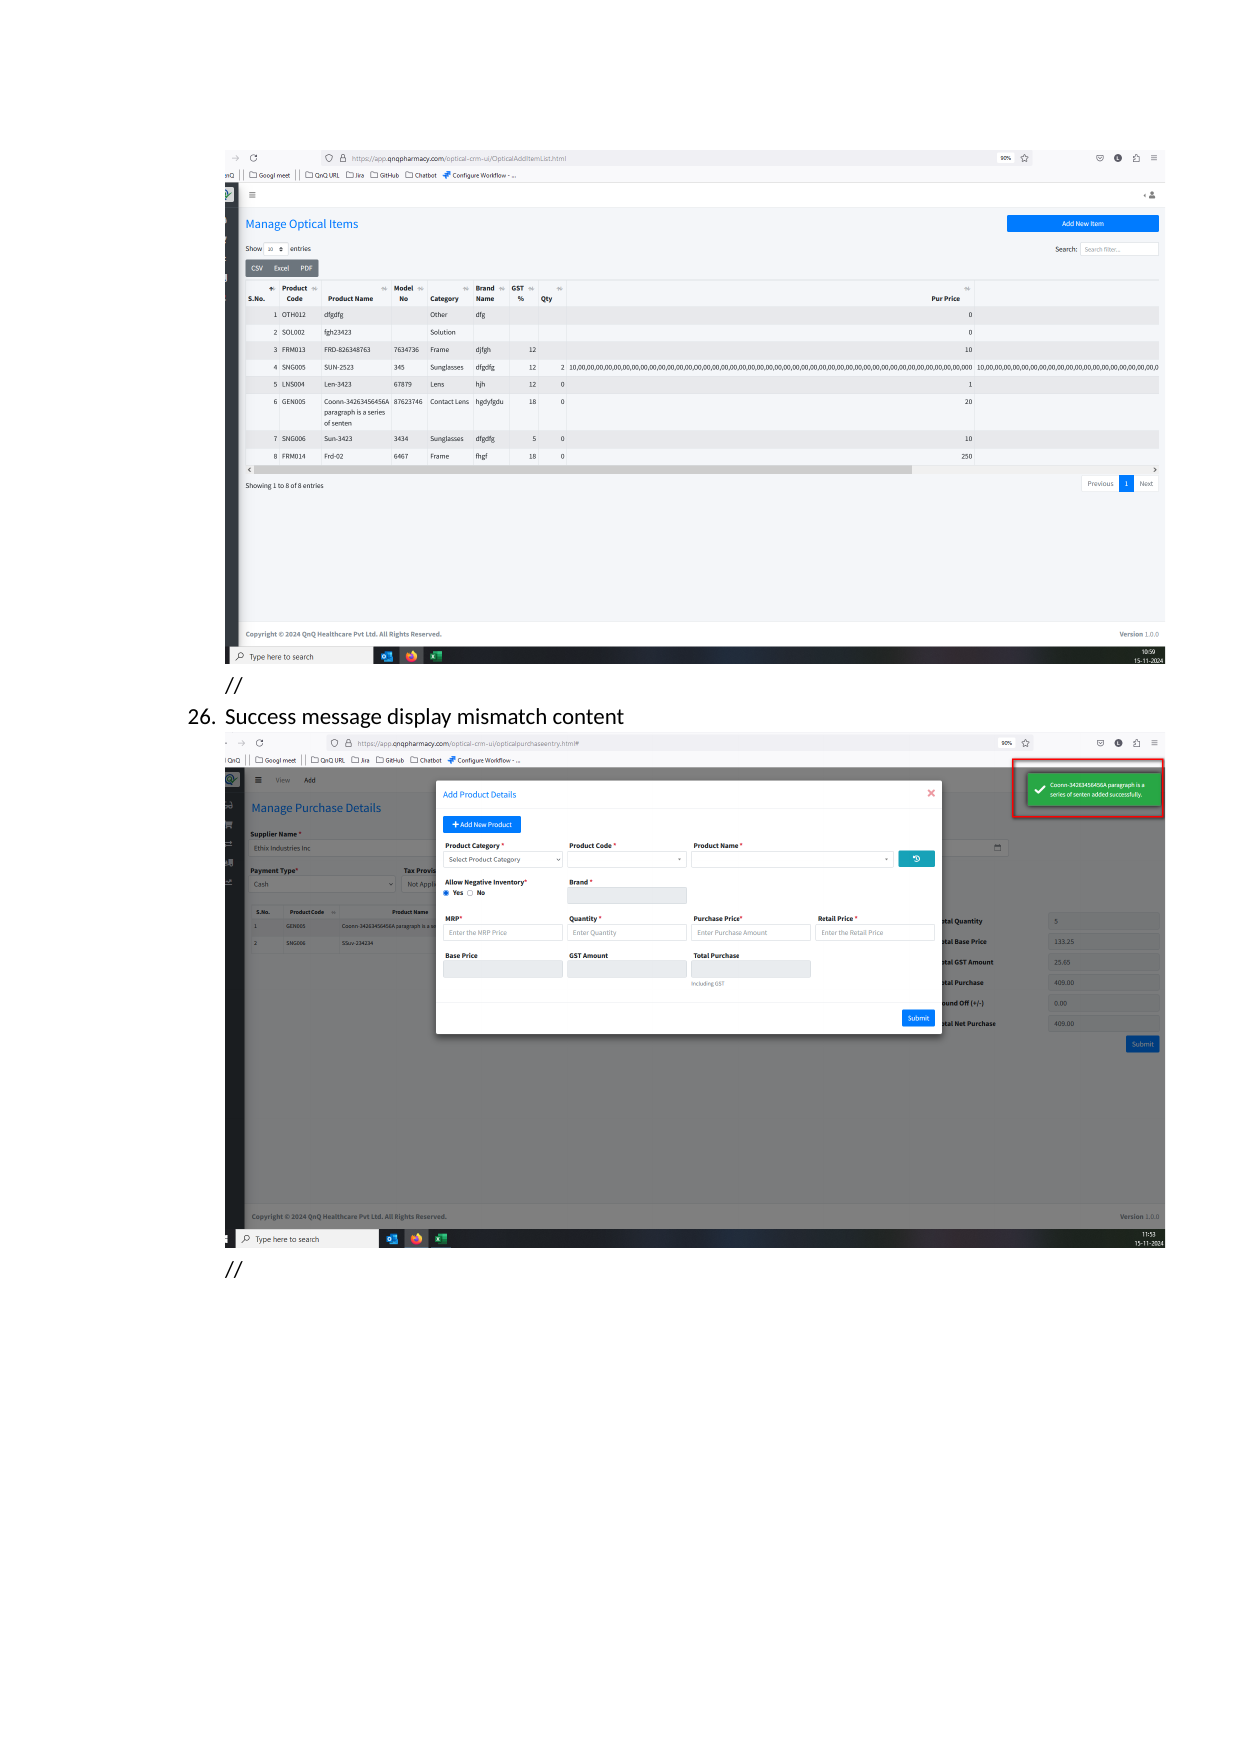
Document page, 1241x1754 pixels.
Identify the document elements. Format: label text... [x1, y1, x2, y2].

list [187, 150, 1090, 699]
picture [225, 732, 1166, 1248]
picture [225, 150, 1166, 664]
